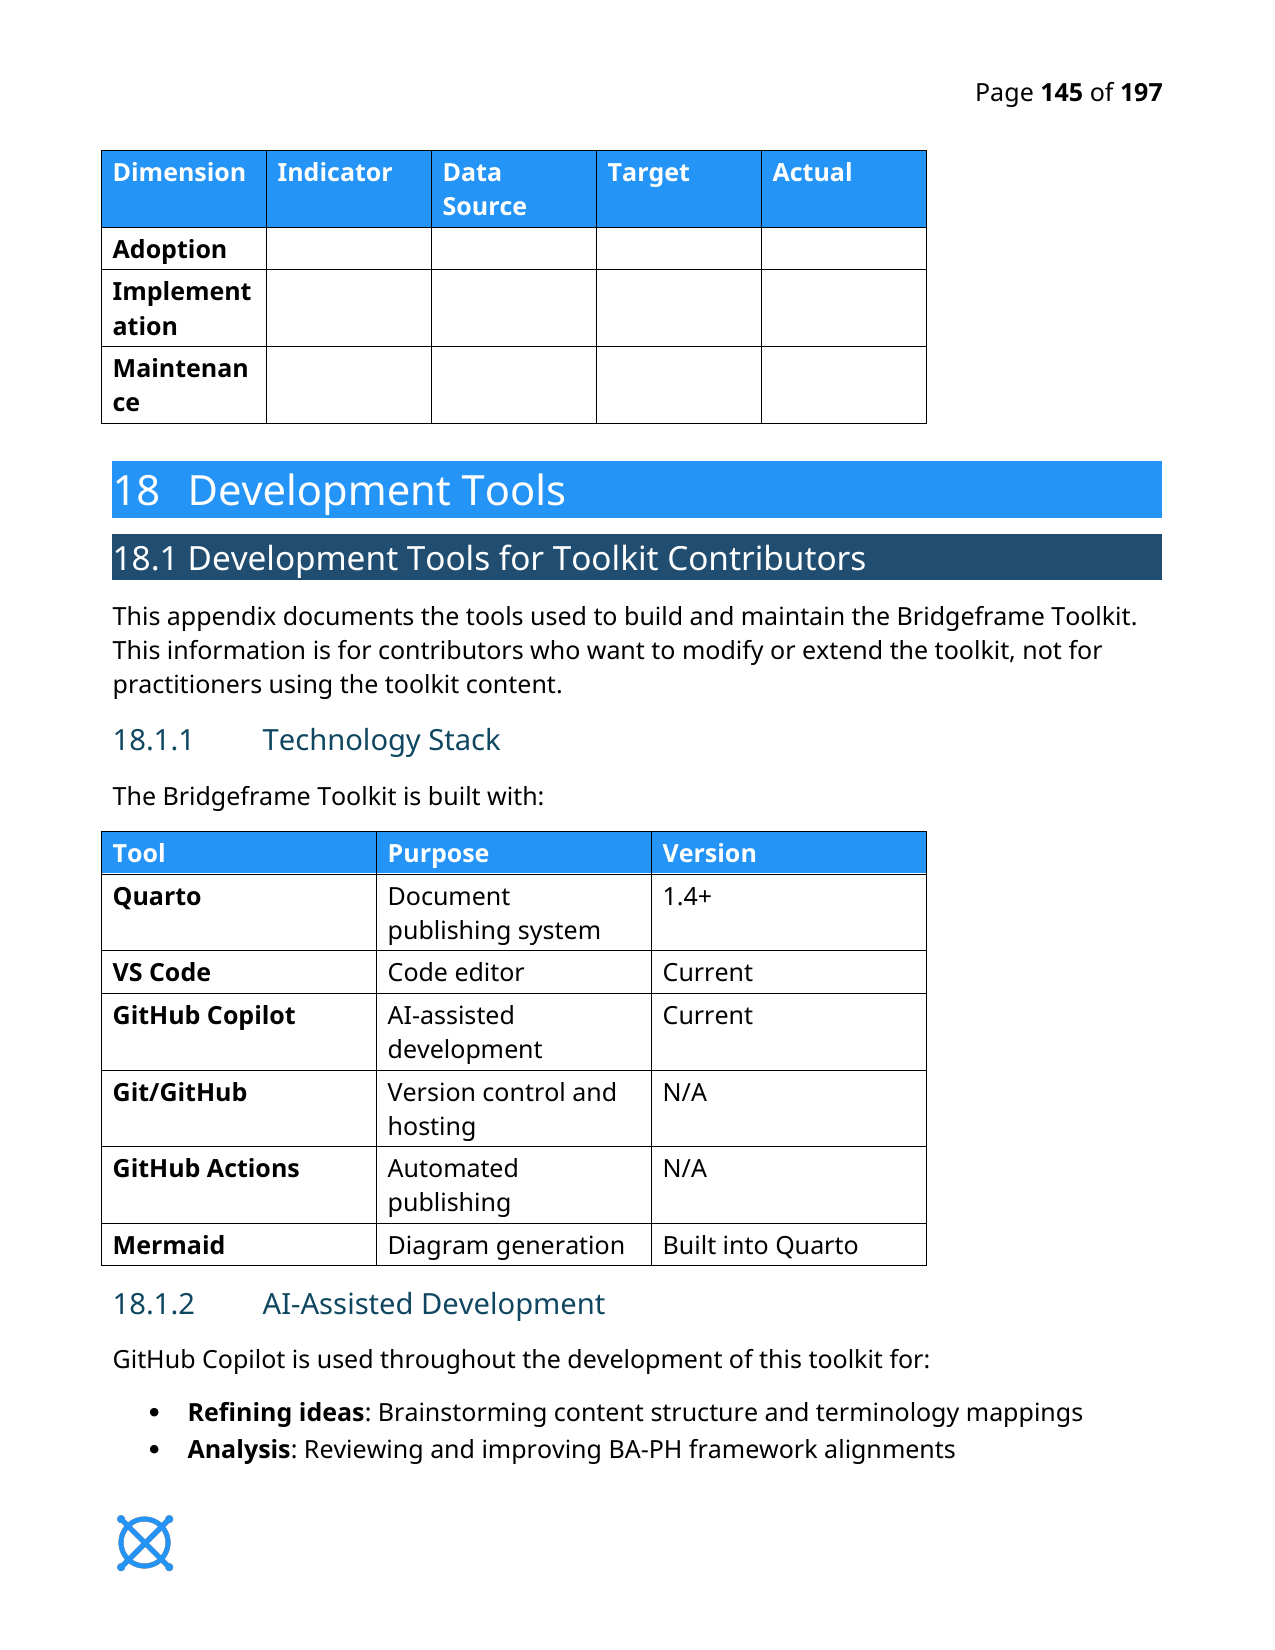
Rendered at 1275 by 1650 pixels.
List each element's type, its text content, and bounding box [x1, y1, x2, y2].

list Refining ideas: Brainstorming content structure and terminology mappings [150, 1394, 1162, 1428]
text The Bridgeframe Toolkit is built with: [112, 778, 1162, 812]
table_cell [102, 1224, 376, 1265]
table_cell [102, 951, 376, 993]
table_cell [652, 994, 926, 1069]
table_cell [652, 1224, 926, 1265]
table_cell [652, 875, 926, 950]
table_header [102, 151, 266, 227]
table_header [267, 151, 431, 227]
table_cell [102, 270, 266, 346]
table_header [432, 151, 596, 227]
subtitle Technology Stack [112, 720, 1162, 759]
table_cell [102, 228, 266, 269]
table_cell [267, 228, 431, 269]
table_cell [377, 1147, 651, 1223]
text GitHub Copilot is used throughout the development of this toolkit for: [112, 1342, 1162, 1376]
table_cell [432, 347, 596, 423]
subtitle Development Tools [112, 461, 1162, 518]
subtitle AI-Assisted Development [112, 1283, 1162, 1323]
picture [112, 1511, 177, 1575]
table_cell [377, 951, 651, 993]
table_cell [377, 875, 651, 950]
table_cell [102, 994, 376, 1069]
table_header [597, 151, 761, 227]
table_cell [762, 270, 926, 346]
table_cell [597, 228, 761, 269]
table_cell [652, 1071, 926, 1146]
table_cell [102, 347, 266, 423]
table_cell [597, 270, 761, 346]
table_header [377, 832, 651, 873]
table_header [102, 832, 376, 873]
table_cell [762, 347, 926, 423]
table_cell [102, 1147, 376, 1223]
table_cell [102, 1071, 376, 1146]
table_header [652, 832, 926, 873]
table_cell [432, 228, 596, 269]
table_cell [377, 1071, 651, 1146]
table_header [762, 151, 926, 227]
list Analysis: Reviewing and improving BA-PH framework alignments [150, 1432, 1162, 1466]
text This appendix documents the tools used to build and maintain the Bridgeframe Toolkit. This information is for contributors who want to modify or extend the toolkit, not for practitioners using the toolkit content. [112, 599, 1162, 701]
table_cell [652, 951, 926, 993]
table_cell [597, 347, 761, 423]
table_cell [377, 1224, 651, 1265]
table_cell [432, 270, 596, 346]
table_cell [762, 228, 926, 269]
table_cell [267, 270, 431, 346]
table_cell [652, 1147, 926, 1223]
subtitle Development Tools for Toolkit Contributors [112, 534, 1162, 580]
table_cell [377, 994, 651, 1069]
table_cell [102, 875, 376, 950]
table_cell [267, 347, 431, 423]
